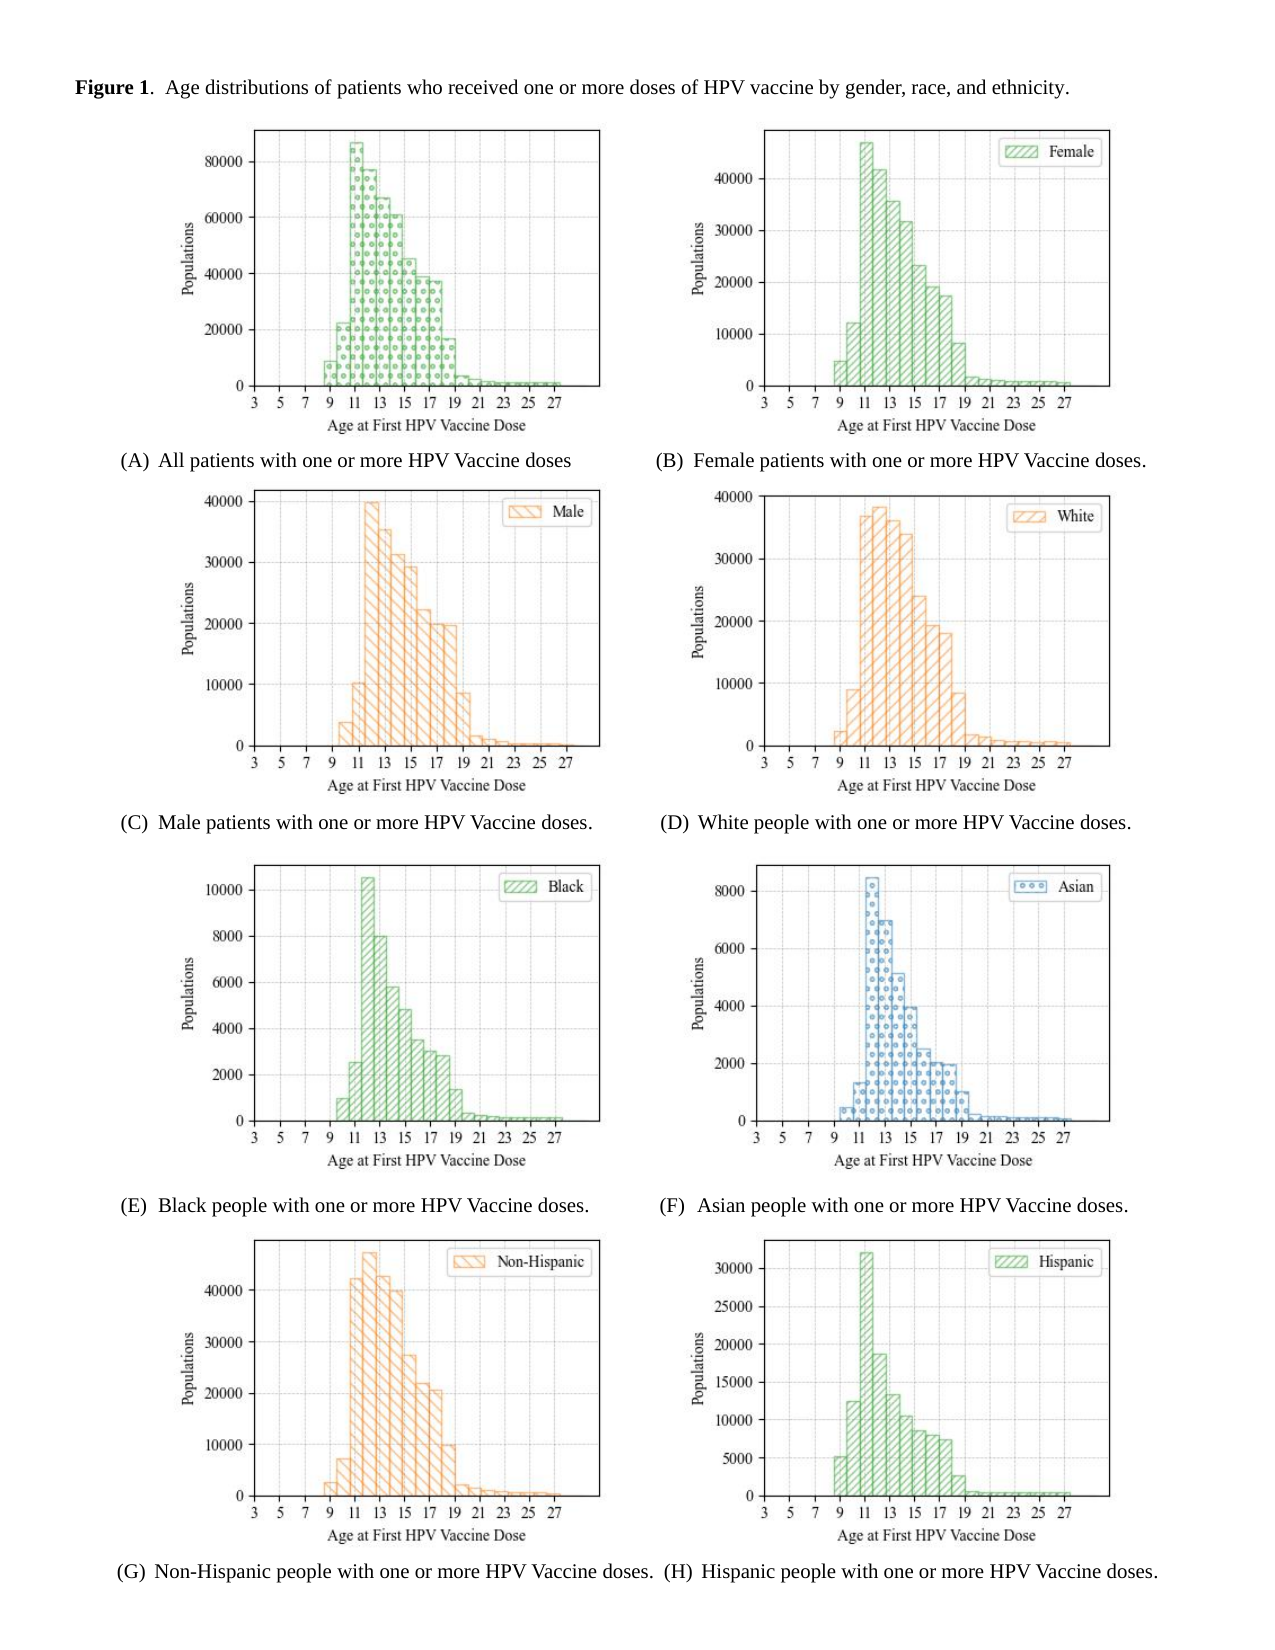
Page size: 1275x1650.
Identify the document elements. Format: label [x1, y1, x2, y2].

picture [675, 113, 1126, 451]
picture [165, 113, 616, 451]
picture [165, 473, 616, 811]
picture [675, 1223, 1126, 1561]
picture [675, 848, 1126, 1186]
picture [165, 848, 616, 1186]
picture [675, 473, 1126, 811]
picture [165, 1223, 616, 1561]
